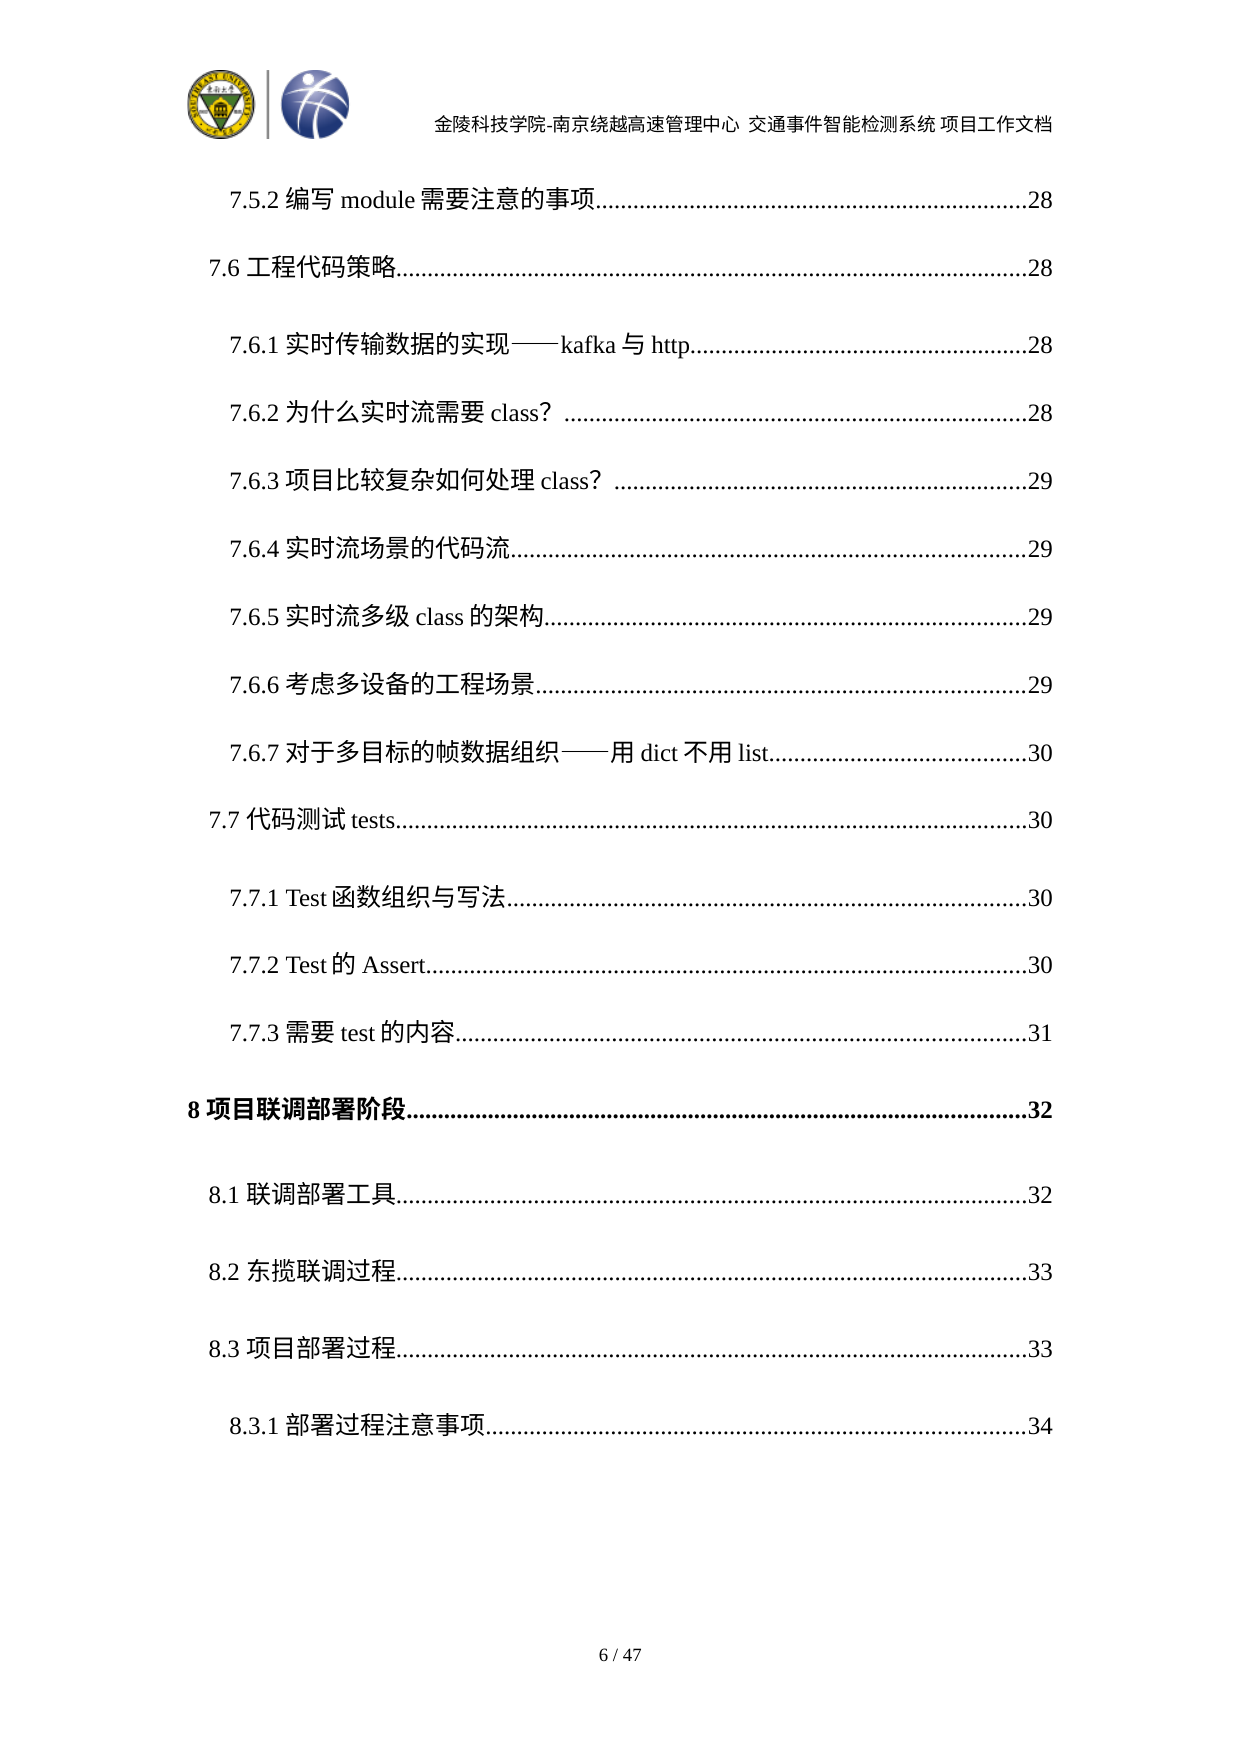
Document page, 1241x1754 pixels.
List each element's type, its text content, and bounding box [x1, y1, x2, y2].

text 7.6.7 对于多目标的帧数据组织——用dict不用list 30 [229, 716, 1053, 784]
text 7.6.6 考虑多设备的工程场景 29 [229, 648, 1053, 716]
text 8.1 联调部署工具 32 [208, 1159, 1053, 1227]
text 8.3.1 部署过程注意事项 34 [229, 1390, 1053, 1458]
text 8.2 东揽联调过程 33 [208, 1236, 1053, 1304]
text 7.6.1 实时传输数据的实现——kafka与http 28 [229, 309, 1053, 377]
text 7.7.3 需要test的内容 31 [229, 997, 1053, 1065]
text 7.5.2 编写module需要注意的事项 28 [229, 164, 1053, 232]
text 7.6.2 为什么实时流需要class？ 28 [229, 377, 1053, 444]
text 7.6.4 实时流场景的代码流 29 [229, 512, 1053, 580]
text 7.6 工程代码策略 28 [208, 232, 1053, 300]
text 7.7.1 Test函数组织与写法 30 [229, 861, 1053, 929]
text 8 项目联调部署阶段 32 [187, 1073, 1053, 1141]
text 7.6.5 实时流多级class的架构 29 [229, 580, 1053, 648]
text 7.6.3 项目比较复杂如何处理class？ 29 [229, 444, 1053, 512]
text 8.3 项目部署过程 33 [208, 1313, 1053, 1381]
text 7.7 代码测试tests 30 [208, 784, 1053, 852]
text 7.7.2 Test的Assert 30 [229, 929, 1053, 997]
picture [187, 70, 357, 139]
